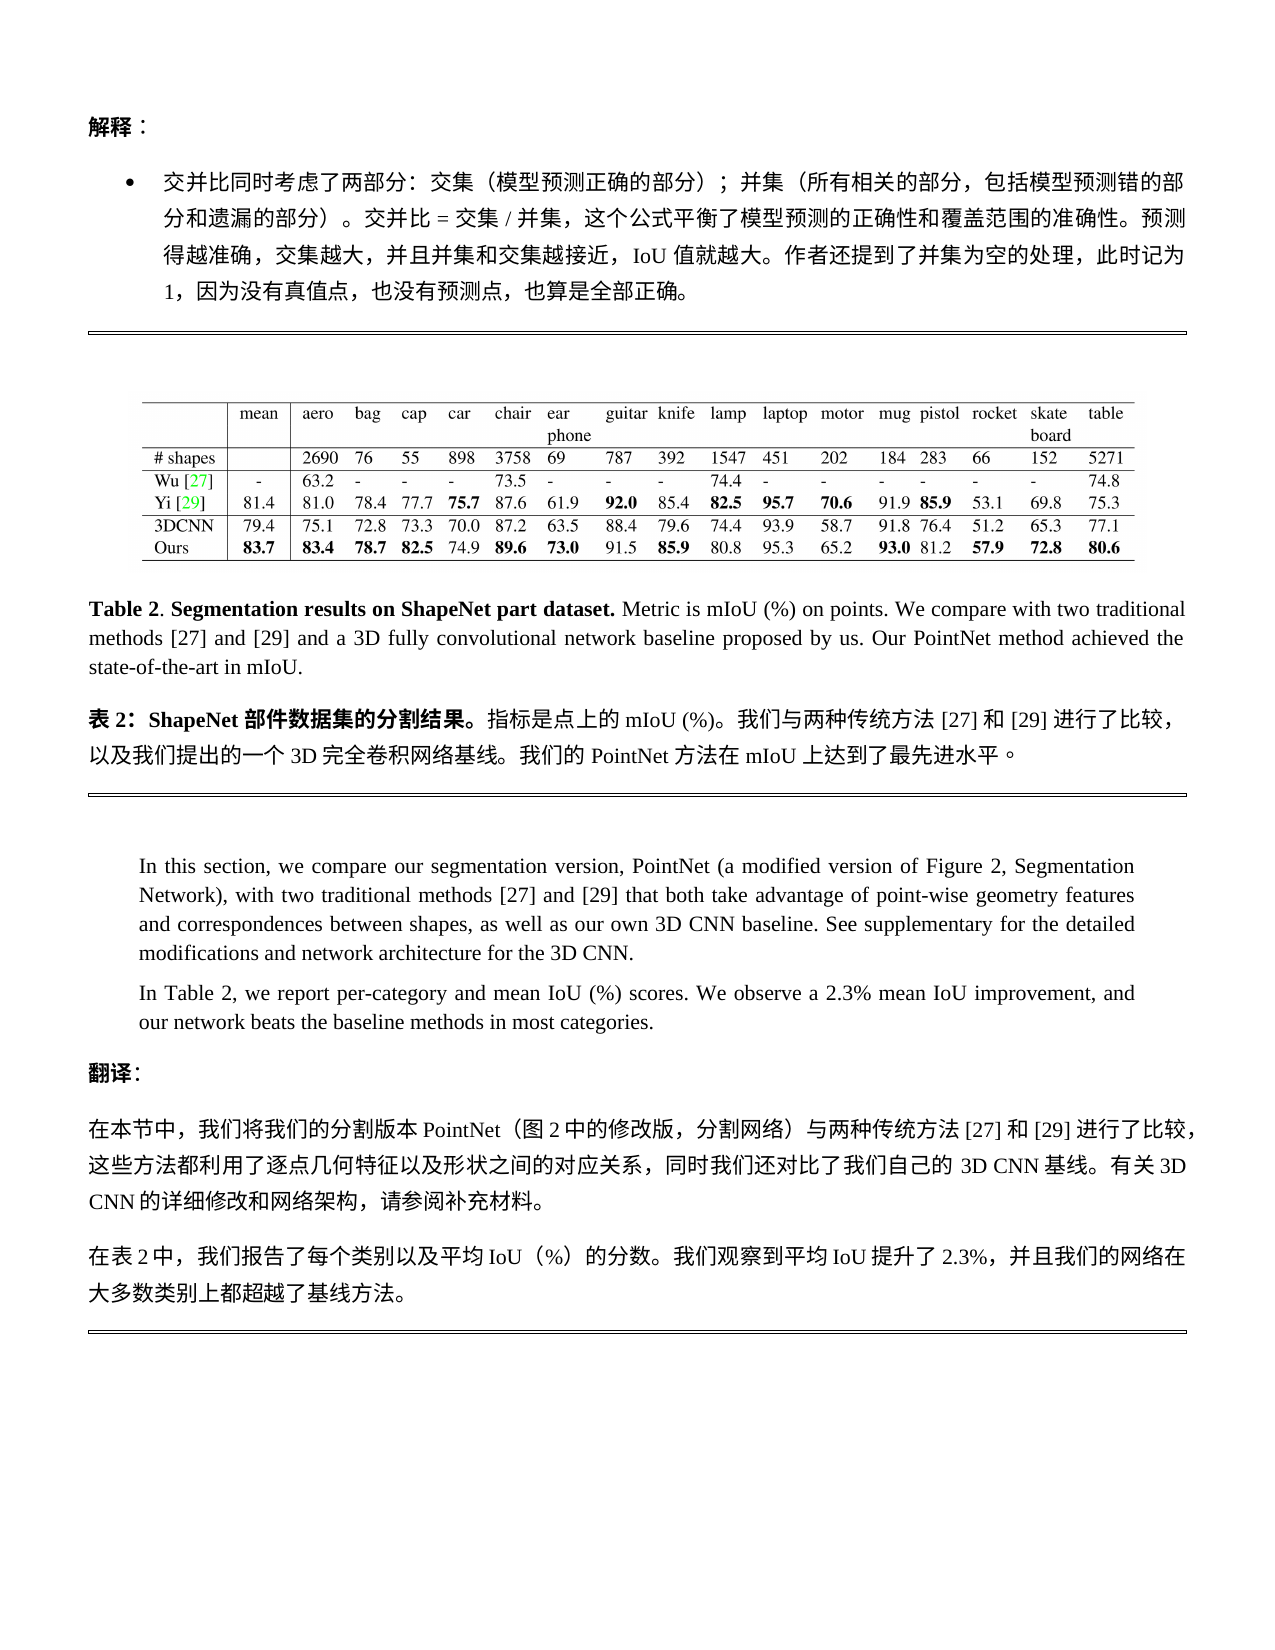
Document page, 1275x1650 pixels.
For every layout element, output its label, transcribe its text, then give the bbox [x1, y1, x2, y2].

list 交并比同时考虑了两部分：交集（模型预测正确的部分）；并集（所有相关的部分，包括模型预测错的部分和遗漏的部分）。交并比 = 交集 / 并集，这个公式平衡了模型预测的正确性和覆盖范围的准确性。预测得越准确，交集越大，并且并集和交集越接近，IoU 值就越大。作者还提到了并集为空的处理，此时记为1，因为没有真值点，也没有预测点，也算是全部正确。 [126, 165, 1186, 306]
text In Table 2, we report per-category and mean IoU (%) scores. We observe a 2.3% mean IoU improvement, and our network beats the baseline methods in most categories. [139, 980, 1136, 1034]
text 解释： [89, 112, 1186, 142]
text 在本节中，我们将我们的分割版本PointNet（图2中的修改版，分割网络）与两种传统方法 [27] 和 [29] 进行了比较，这些方法都利用了逐点几何特征以及形状之间的对应关系，同时我们还对比了我们自己的3D CNN基线。有关3D CNN的详细修改和网络架构，请参阅补充材料。 [89, 1112, 1186, 1216]
text In this section, we compare our segmentation version, PointNet (a modified version of Figure 2, Segmentation Network), with two traditional methods [27] and [29] that both take advantage of point-wise geometry features and correspondences between shapes, as well as our own 3D CNN baseline. See supplementary for the detailed modifications and network architecture for the 3D CNN. [139, 853, 1136, 966]
text Table 2. Segmentation results on ShapeNet part dataset. Metric is mIoU (%) on points. We compare with two traditional methods [27] and [29] and a 3D fully convolutional network baseline proposed by us. Our PointNet method achieved the state-of-the-art in mIoU. [89, 596, 1186, 679]
text 在表2中，我们报告了每个类别以及平均IoU（%）的分数。我们观察到平均IoU提升了2.3%，并且我们的网络在大多数类别上都超越了基线方法。 [89, 1239, 1186, 1307]
text 表2：ShapeNet 部件数据集的分割结果。指标是点上的 mIoU (%)。我们与两种传统方法 [27] 和 [29] 进行了比较，以及我们提出的一个 3D 完全卷积网络基线。我们的 PointNet 方法在 mIoU 上达到了最先进水平。 [89, 702, 1186, 770]
picture [127, 391, 1148, 573]
text 翻译： [89, 1056, 1186, 1088]
